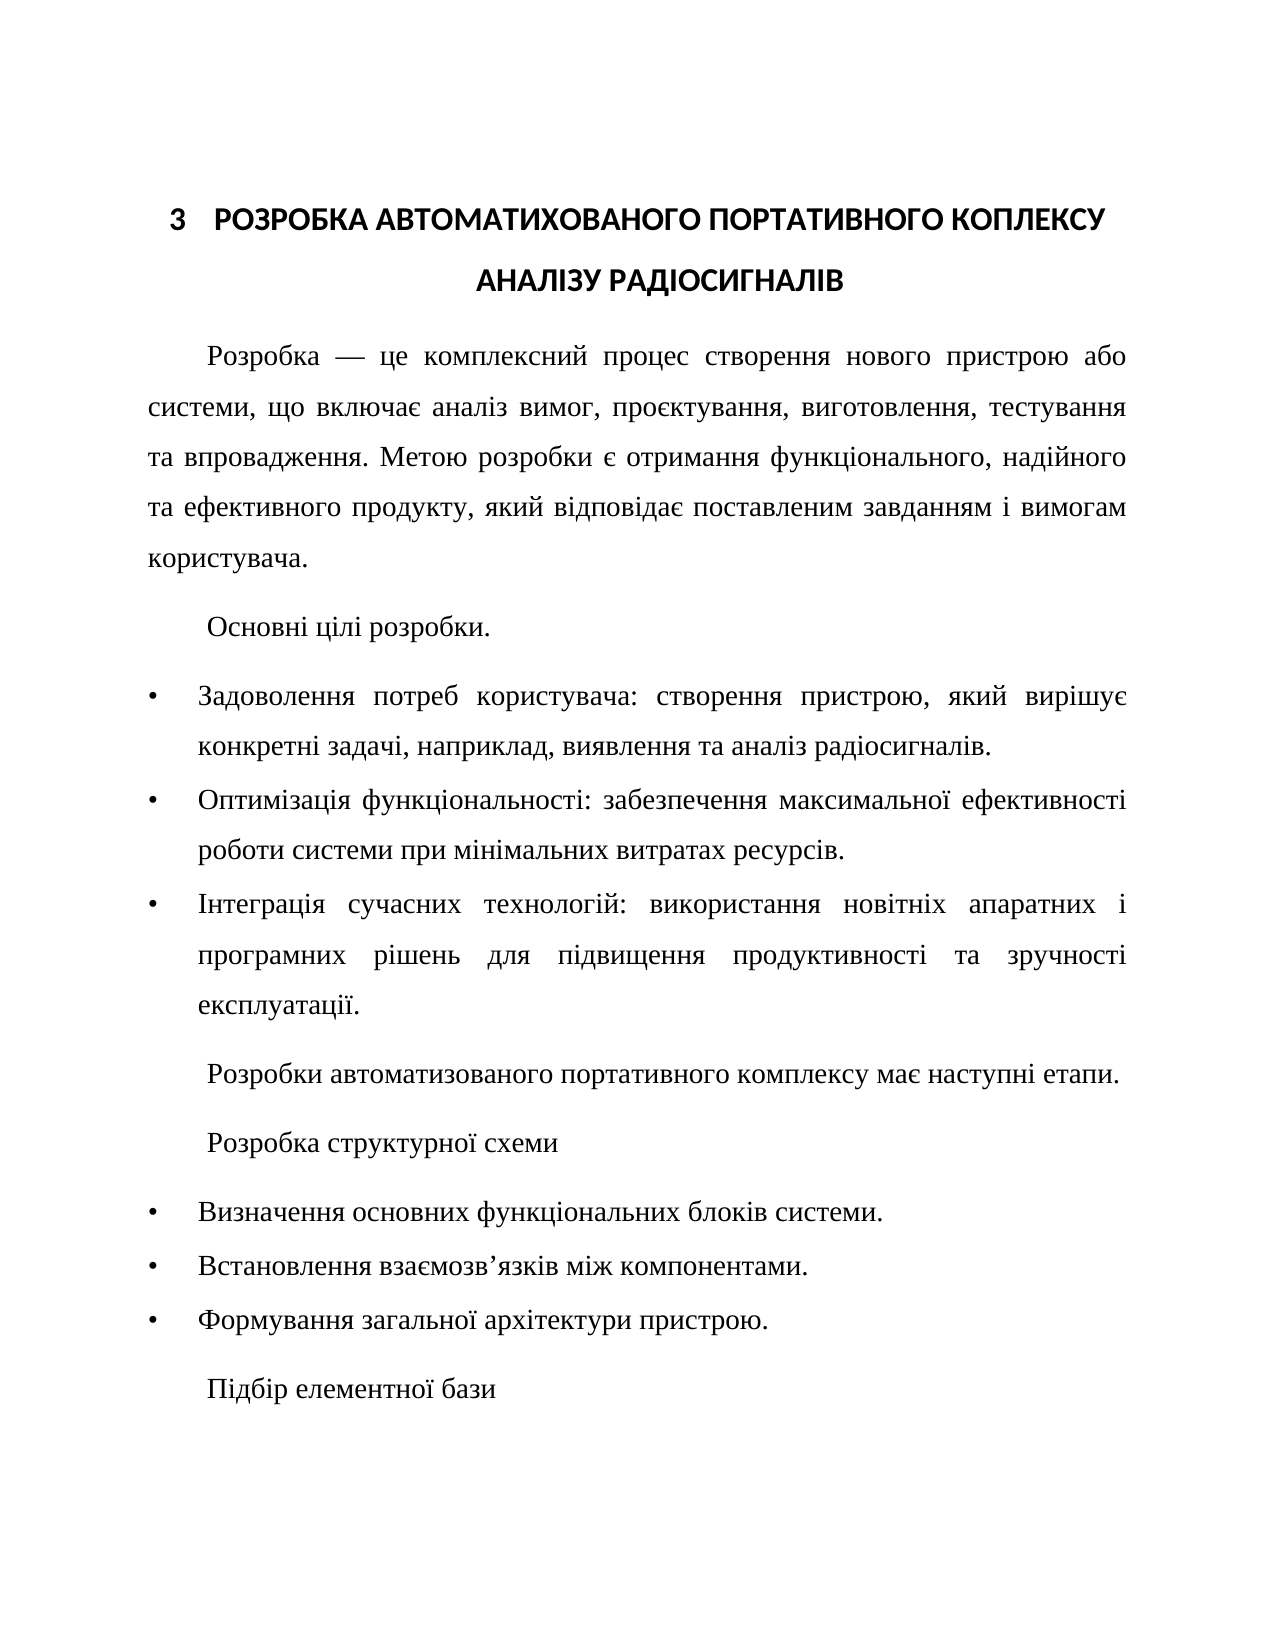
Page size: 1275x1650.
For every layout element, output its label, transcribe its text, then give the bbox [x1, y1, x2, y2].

text Основні цілі розробки. [148, 609, 1127, 642]
list Інтеграція сучасних технологій: використання новітніх апаратних і програмних рішень для підвищення продуктивності та зручності експлуатації. [148, 887, 1127, 1021]
subtitle РОЗРОБКА АВТОМАТИХОВАНОГО ПОРТАТИВНОГО КОПЛЕКСУ АНАЛІЗУ РАДІОСИГНАЛІВ [148, 198, 1127, 299]
text Розробка структурної схеми [148, 1125, 1127, 1159]
list Формування загальної архітектури пристрою. [148, 1302, 1127, 1336]
text Розробка — це комплексний процес створення нового пристрою або системи, що включає аналіз вимог, проєктування, виготовлення, тестування та впровадження. Метою розробки є отримання функціонального, надійного та ефективного продукту, який відповідає поставленим завданням і вимогам користувача. [148, 338, 1127, 573]
list Задоволення потреб користувача: створення пристрою, який вирішує конкретні задачі, наприклад, виявлення та аналіз радіосигналів. [148, 678, 1127, 762]
list Визначення основних функціональних блоків системи. [148, 1194, 1127, 1228]
text Розробки автоматизованого портативного комплексу має наступні етапи. [148, 1056, 1127, 1090]
text Підбір елементної бази [148, 1372, 1127, 1405]
list Встановлення взаємозв’язків між компонентами. [148, 1248, 1127, 1282]
list Оптимізація функціональності: забезпечення максимальної ефективності роботи системи при мінімальних витратах ресурсів. [148, 782, 1127, 866]
